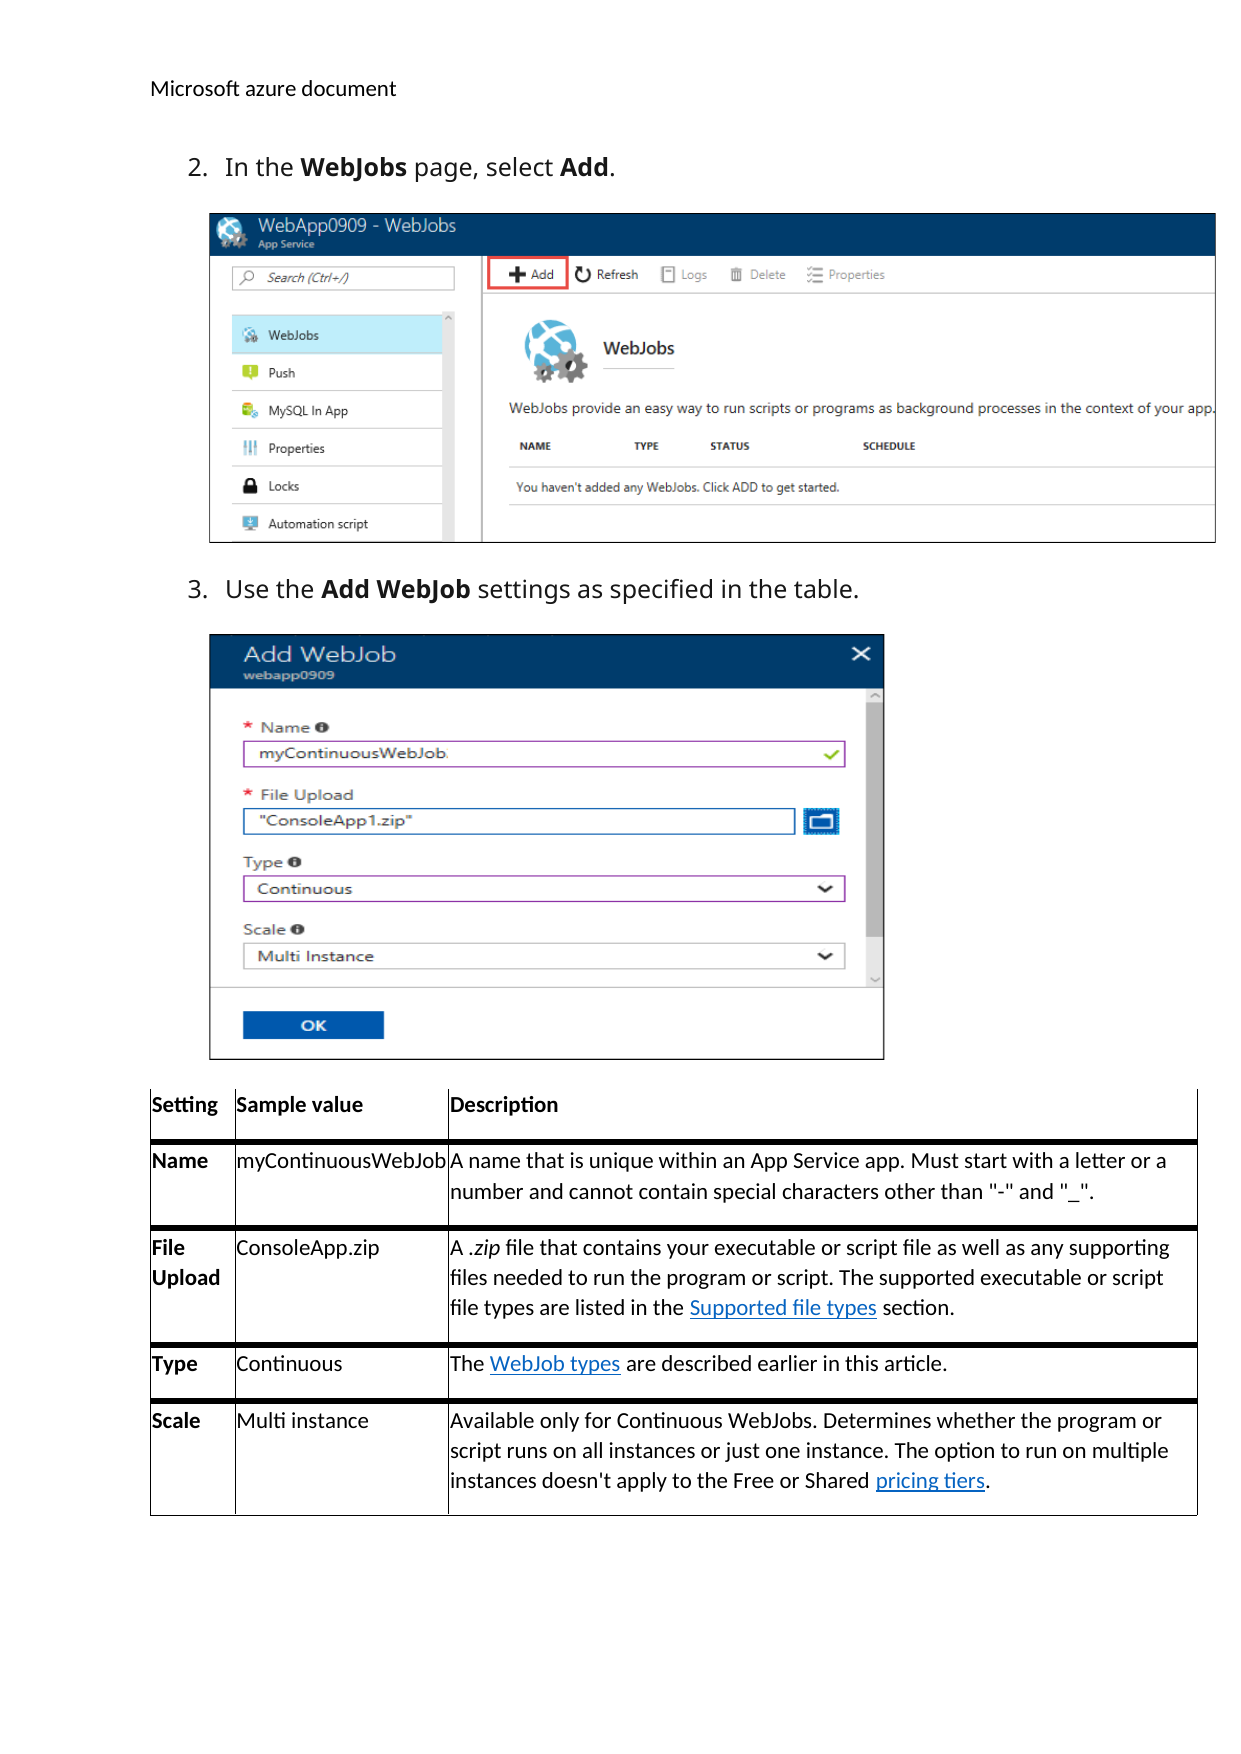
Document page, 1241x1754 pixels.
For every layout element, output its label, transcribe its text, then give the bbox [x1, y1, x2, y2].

table_cell A name that is unique within an App Service app. Must start with a letter or a number and cannot contain special characters other than "-" and "_". [449, 1145, 1197, 1225]
table_cell Scale [151, 1404, 235, 1514]
table_cell Multi instance [236, 1404, 448, 1514]
picture [209, 634, 885, 1060]
table_cell Type [151, 1348, 235, 1398]
table_header Sample value [236, 1089, 448, 1139]
table_cell ConsoleApp.zip [236, 1231, 448, 1342]
picture [209, 213, 1216, 543]
table_cell Name [151, 1145, 235, 1225]
table_header Description [449, 1089, 1197, 1139]
table_cell myContinuousWebJob [236, 1145, 448, 1225]
list Use the Add WebJob settings as specified in the table. [187, 572, 1090, 606]
table_header Setting [151, 1089, 235, 1139]
list In the WebJobs page, select Add. [187, 150, 1090, 184]
table_cell Continuous [236, 1348, 448, 1398]
table_cell The WebJob types are described earlier in this article. [449, 1348, 1197, 1398]
table_cell File Upload [151, 1231, 235, 1342]
table_cell Available only for Continuous WebJobs. Determines whether the program or script runs on all instances or just one instance. The option to run on multiple instances doesn't apply to the Free or Shared pricing tiers. [449, 1404, 1197, 1514]
table_cell A .zip file that contains your executable or script file as well as any supporting files needed to run the program or script. The supported executable or script file types are listed in the Supported file types section. [449, 1231, 1197, 1342]
